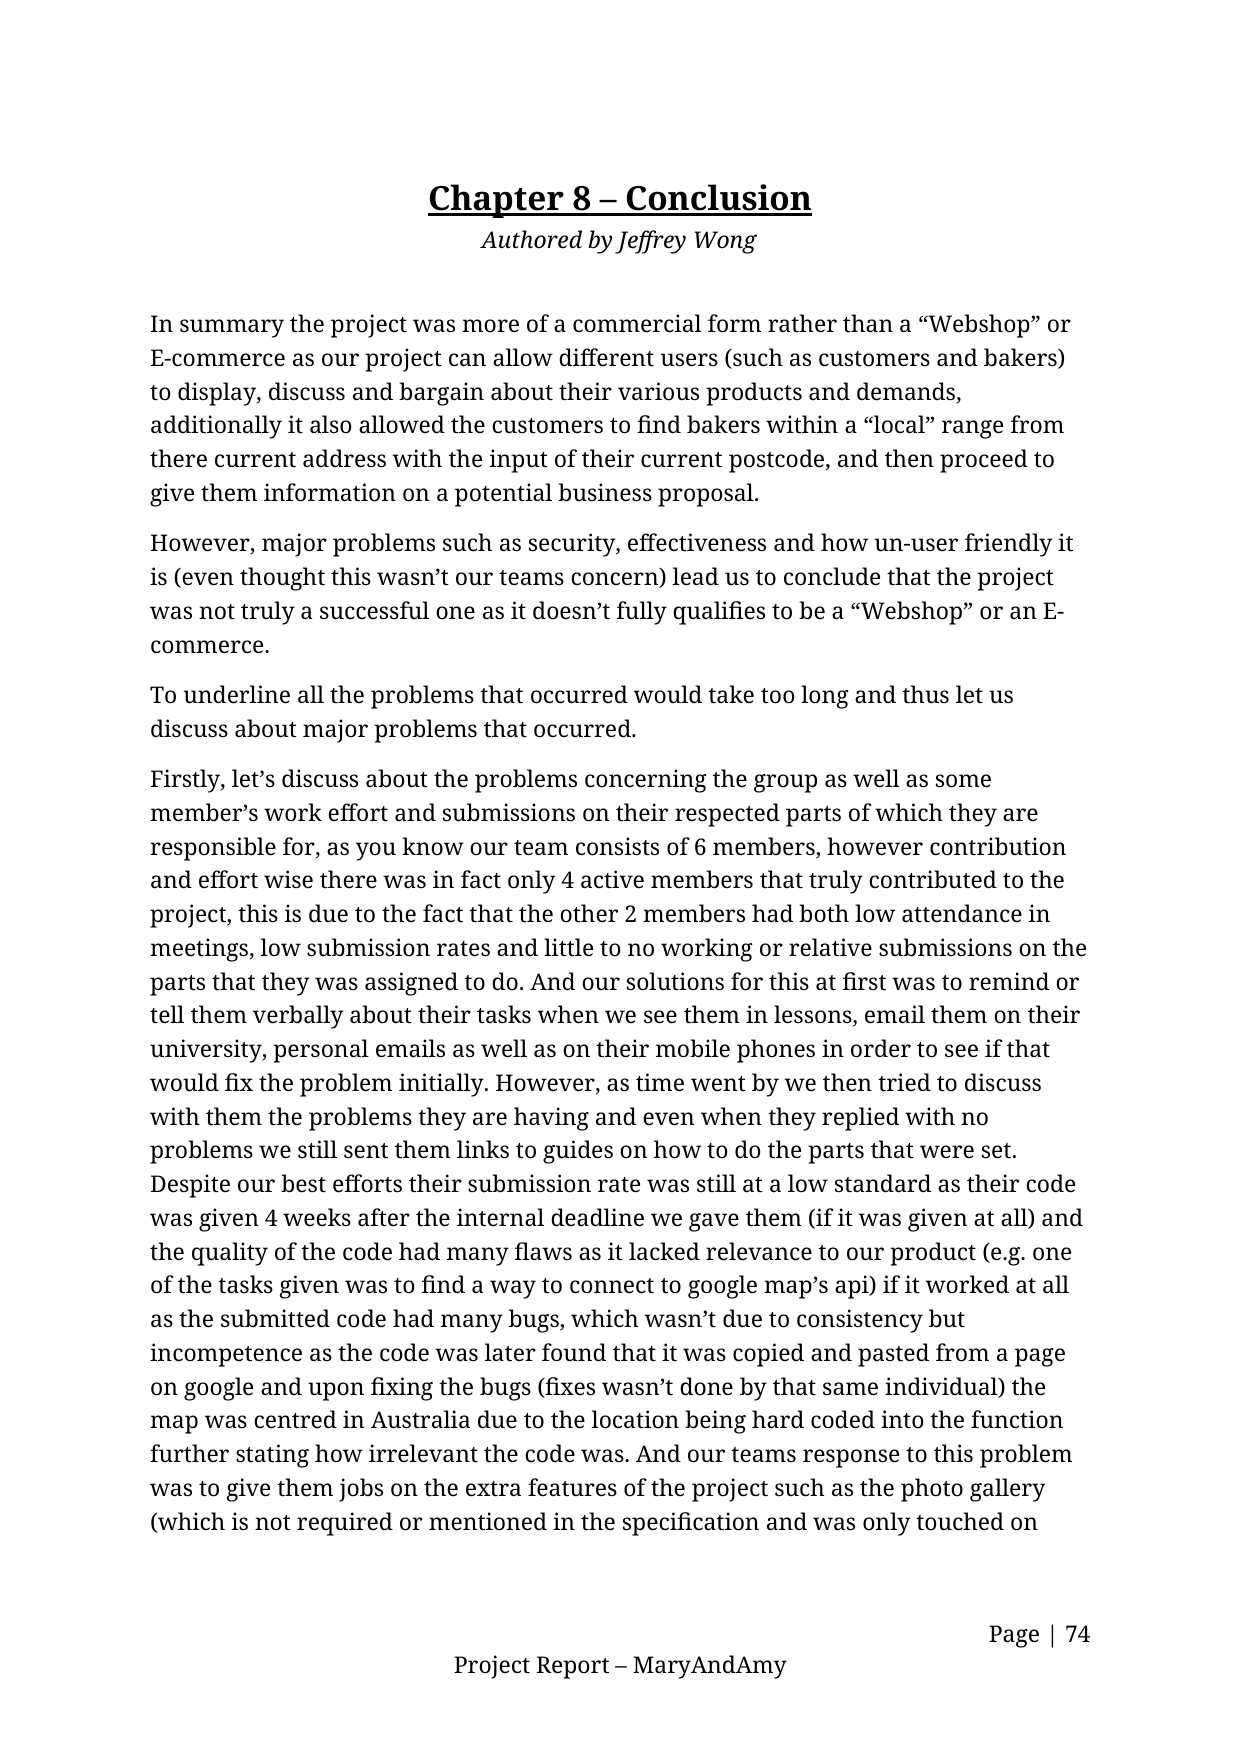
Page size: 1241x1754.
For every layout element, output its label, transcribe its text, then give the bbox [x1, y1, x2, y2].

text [150, 763, 1090, 1537]
text Authored by Jeffrey Wong [150, 224, 1090, 255]
text To underline all the problems that occurred would take too long and thus let us discuss about major problems that occurred. [150, 679, 1090, 744]
text However, major problems such as security, effectiveness and how un-user friendly it is (even thought this wasn’t our teams concern) lead us to conclude that the project was not truly a successful one as it doesn’t fully qualifies to be a “Webshop” or an E-commerce. [150, 527, 1090, 660]
subtitle Chapter 8 – Conclusion [150, 175, 1090, 220]
text In summary the project was more of a commercial form rather than a “Webshop” or E-commerce as our project can allow different users (such as customers and bakers) to display, discuss and bargain about their various products and demands, additionally it also allowed the customers to find bakers within a “local” range from there current address with the input of their current postcode, and then proceed to give them information on a potential business proposal. [150, 308, 1090, 508]
